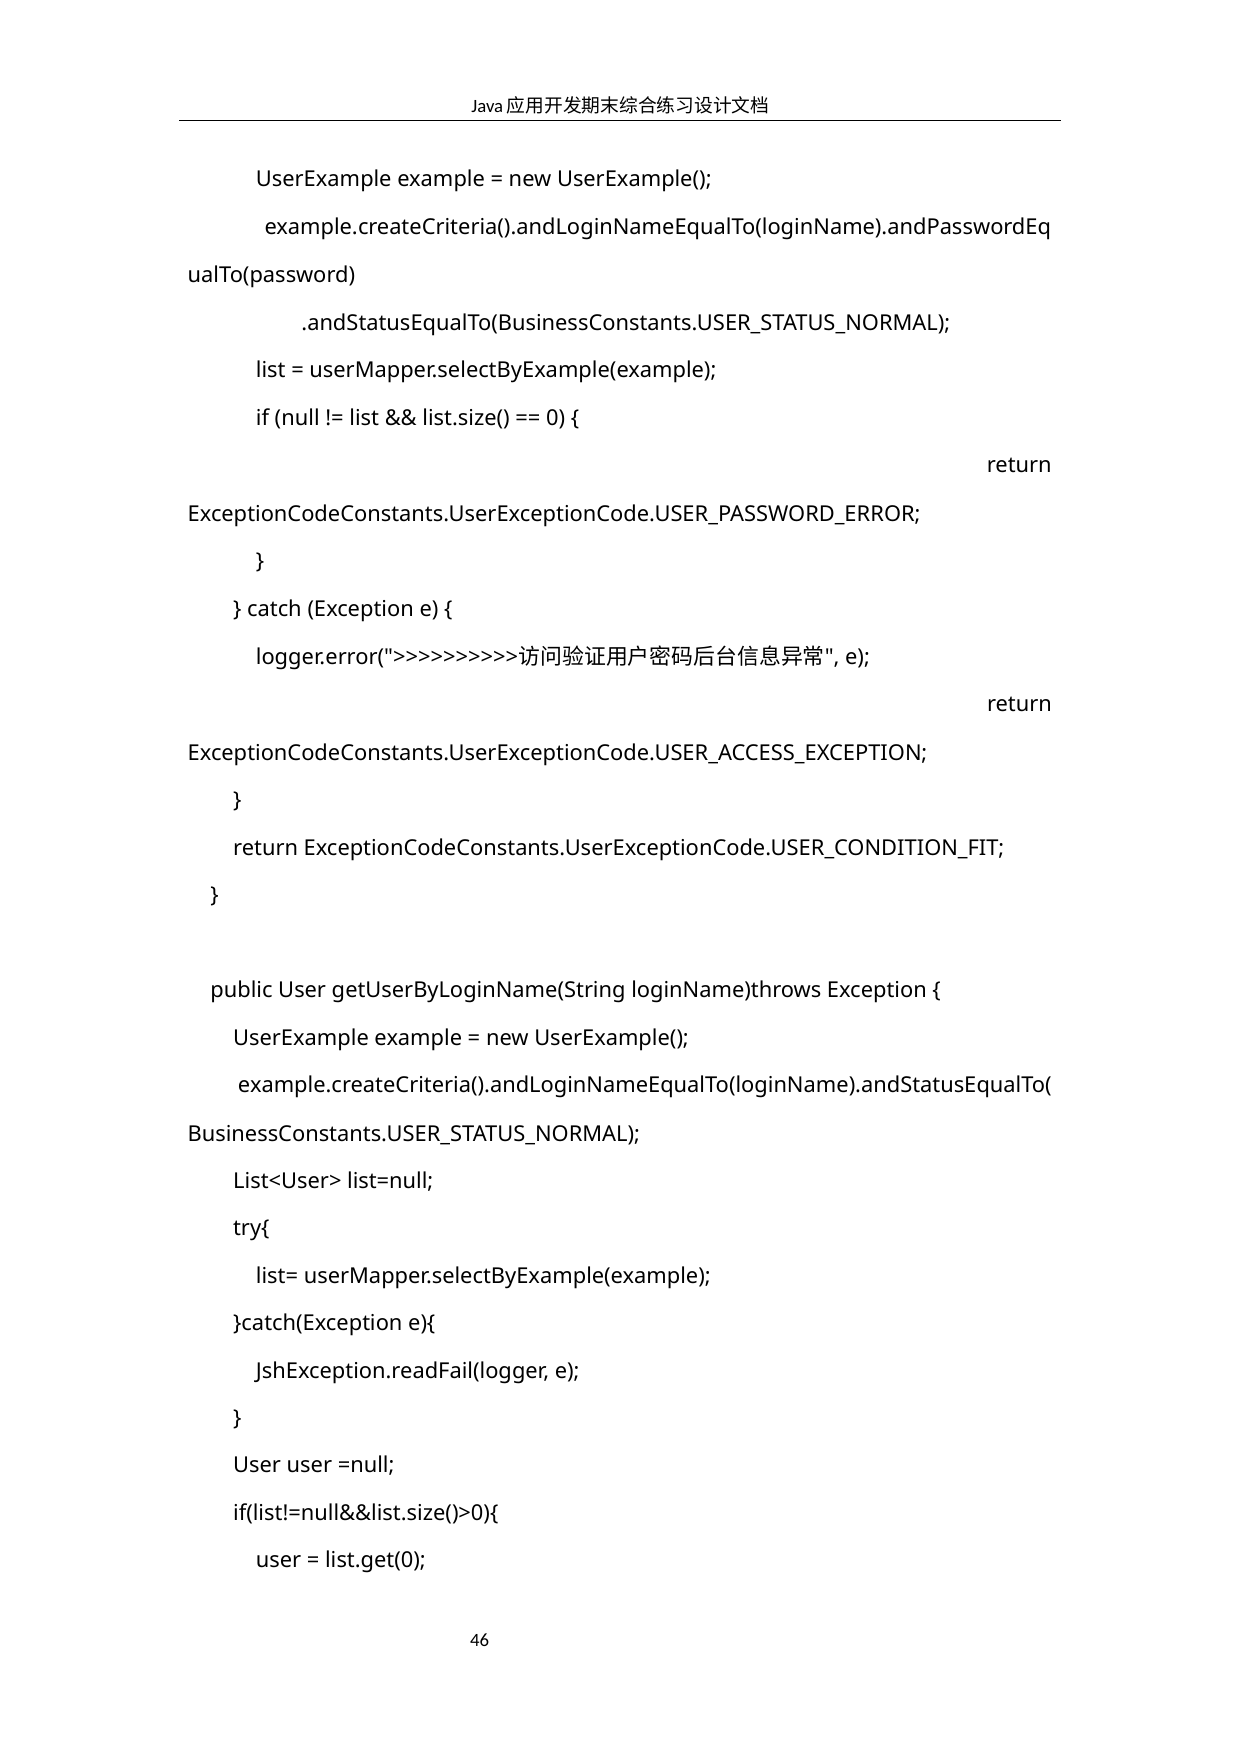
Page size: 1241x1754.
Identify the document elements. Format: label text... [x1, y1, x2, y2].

text } [187, 878, 1053, 910]
text example.createCriteria().andLoginNameEqualTo(loginName).andPasswordEqualTo(password) [187, 209, 1053, 291]
text public User getUserByLoginName(String loginName)throws Exception { [187, 973, 1053, 1005]
text UserExample example = new UserExample(); [187, 162, 1053, 194]
text } [187, 1401, 1053, 1433]
text list = userMapper.selectByExample(example); [187, 353, 1053, 385]
text if (null != list && list.size() == 0) { [187, 400, 1053, 433]
text example.createCriteria().andLoginNameEqualTo(loginName).andStatusEqualTo(BusinessConstants.USER_STATUS_NORMAL); [187, 1067, 1053, 1149]
text List<User> list=null; [187, 1164, 1053, 1196]
text UserExample example = new UserExample(); [187, 1020, 1053, 1053]
text return ExceptionCodeConstants.UserExceptionCode.USER_PASSWORD_ERROR; [187, 448, 1053, 529]
text logger.error(">>>>>>>>>>访问验证用户密码后台信息异常", e); [187, 639, 1053, 671]
text }catch(Exception e){ [187, 1306, 1053, 1338]
text .andStatusEqualTo(BusinessConstants.USER_STATUS_NORMAL); [187, 306, 1053, 338]
text } catch (Exception e) { [187, 591, 1053, 624]
text try{ [187, 1211, 1053, 1243]
text user = list.get(0); [187, 1543, 1053, 1575]
text User user =null; [187, 1448, 1053, 1481]
text return ExceptionCodeConstants.UserExceptionCode.USER_ACCESS_EXCEPTION; [187, 687, 1053, 768]
text JshException.readFail(logger, e); [187, 1353, 1053, 1386]
text return ExceptionCodeConstants.UserExceptionCode.USER_CONDITION_FIT; [187, 831, 1053, 863]
text } [187, 783, 1053, 816]
text list= userMapper.selectByExample(example); [187, 1258, 1053, 1291]
text if(list!=null&&list.size()>0){ [187, 1495, 1053, 1528]
text } [187, 544, 1053, 576]
